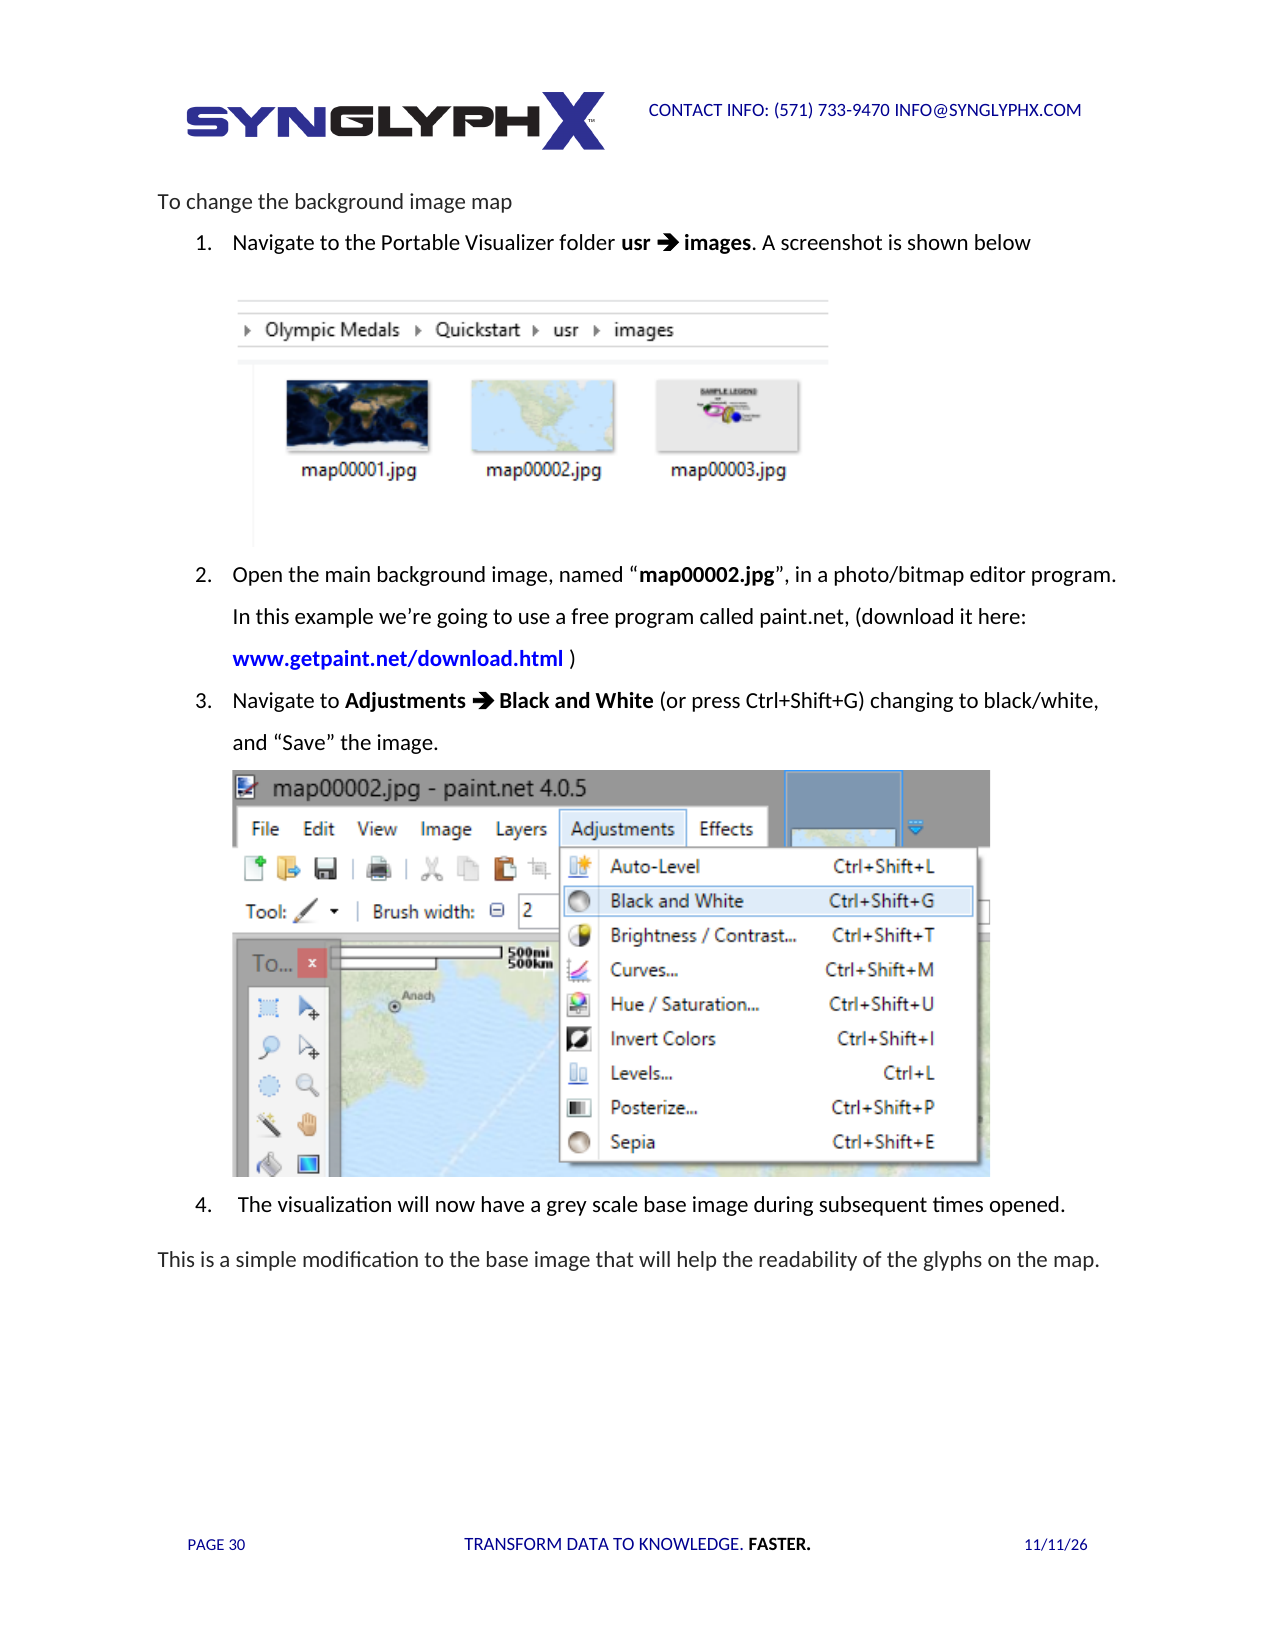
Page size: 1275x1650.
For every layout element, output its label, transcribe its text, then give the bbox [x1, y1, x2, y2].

list Open the main background image, named “map00002.jpg”, in a photo/bitmap editor program. In this example we’re going to use a free program called paint.net, (download it here: www.getpaint.net/download.html ) [195, 561, 1117, 672]
list Navigate to the Portable Visualizer folder usr images. A screenshot is shown below [195, 228, 1117, 256]
list The visualization will now have a grey scale base image during subsequent times opened. [195, 1191, 1117, 1219]
picture [159, 75, 627, 165]
text This is a simple modification to the base image that will help the readability of the glyphs on the map. [157, 1245, 1117, 1273]
picture [237, 270, 829, 547]
picture [232, 770, 991, 1177]
text To change the background image map [157, 187, 1117, 216]
list Navigate to Adjustments Black and White (or press Ctrl+Shift+G) changing to black/white, and “Save” the image. [195, 686, 1117, 756]
